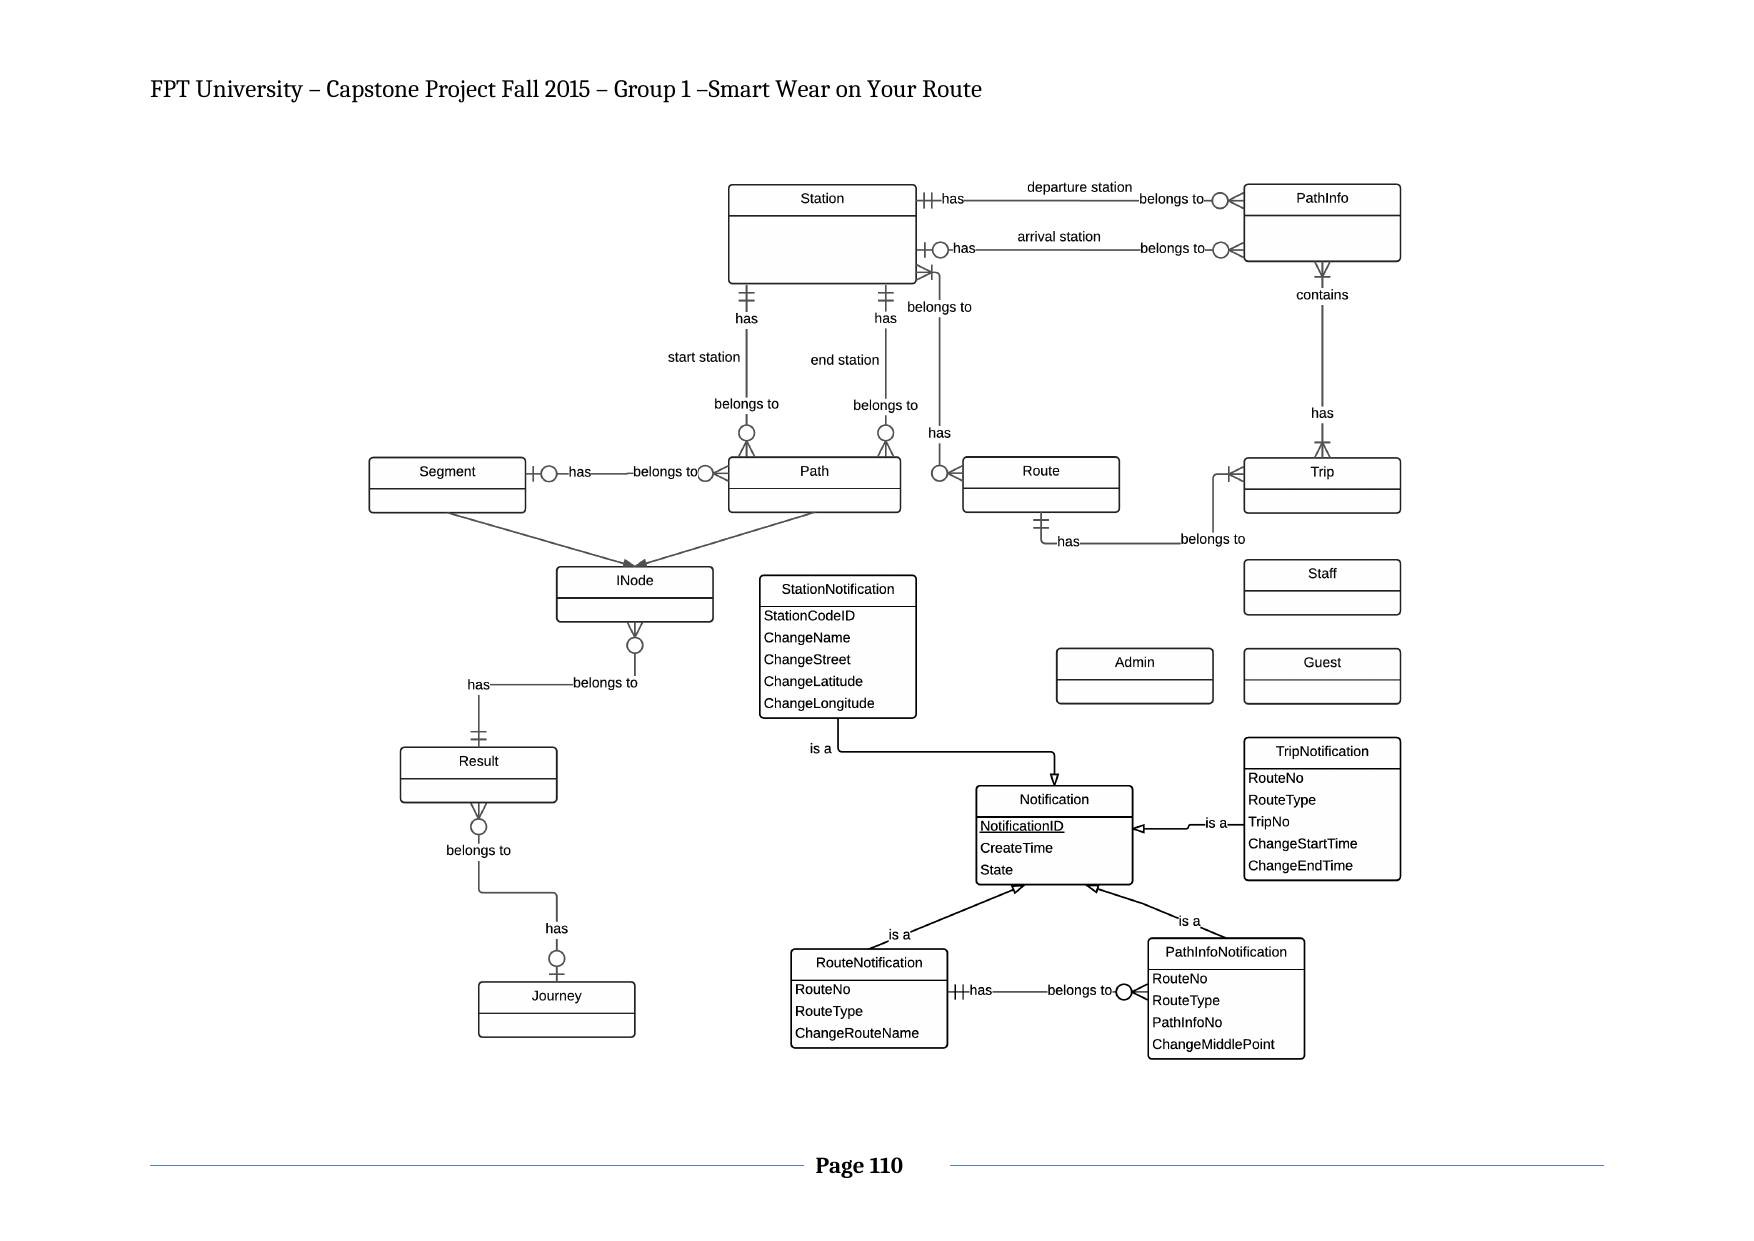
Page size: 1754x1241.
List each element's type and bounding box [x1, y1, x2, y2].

picture [338, 150, 1416, 1090]
